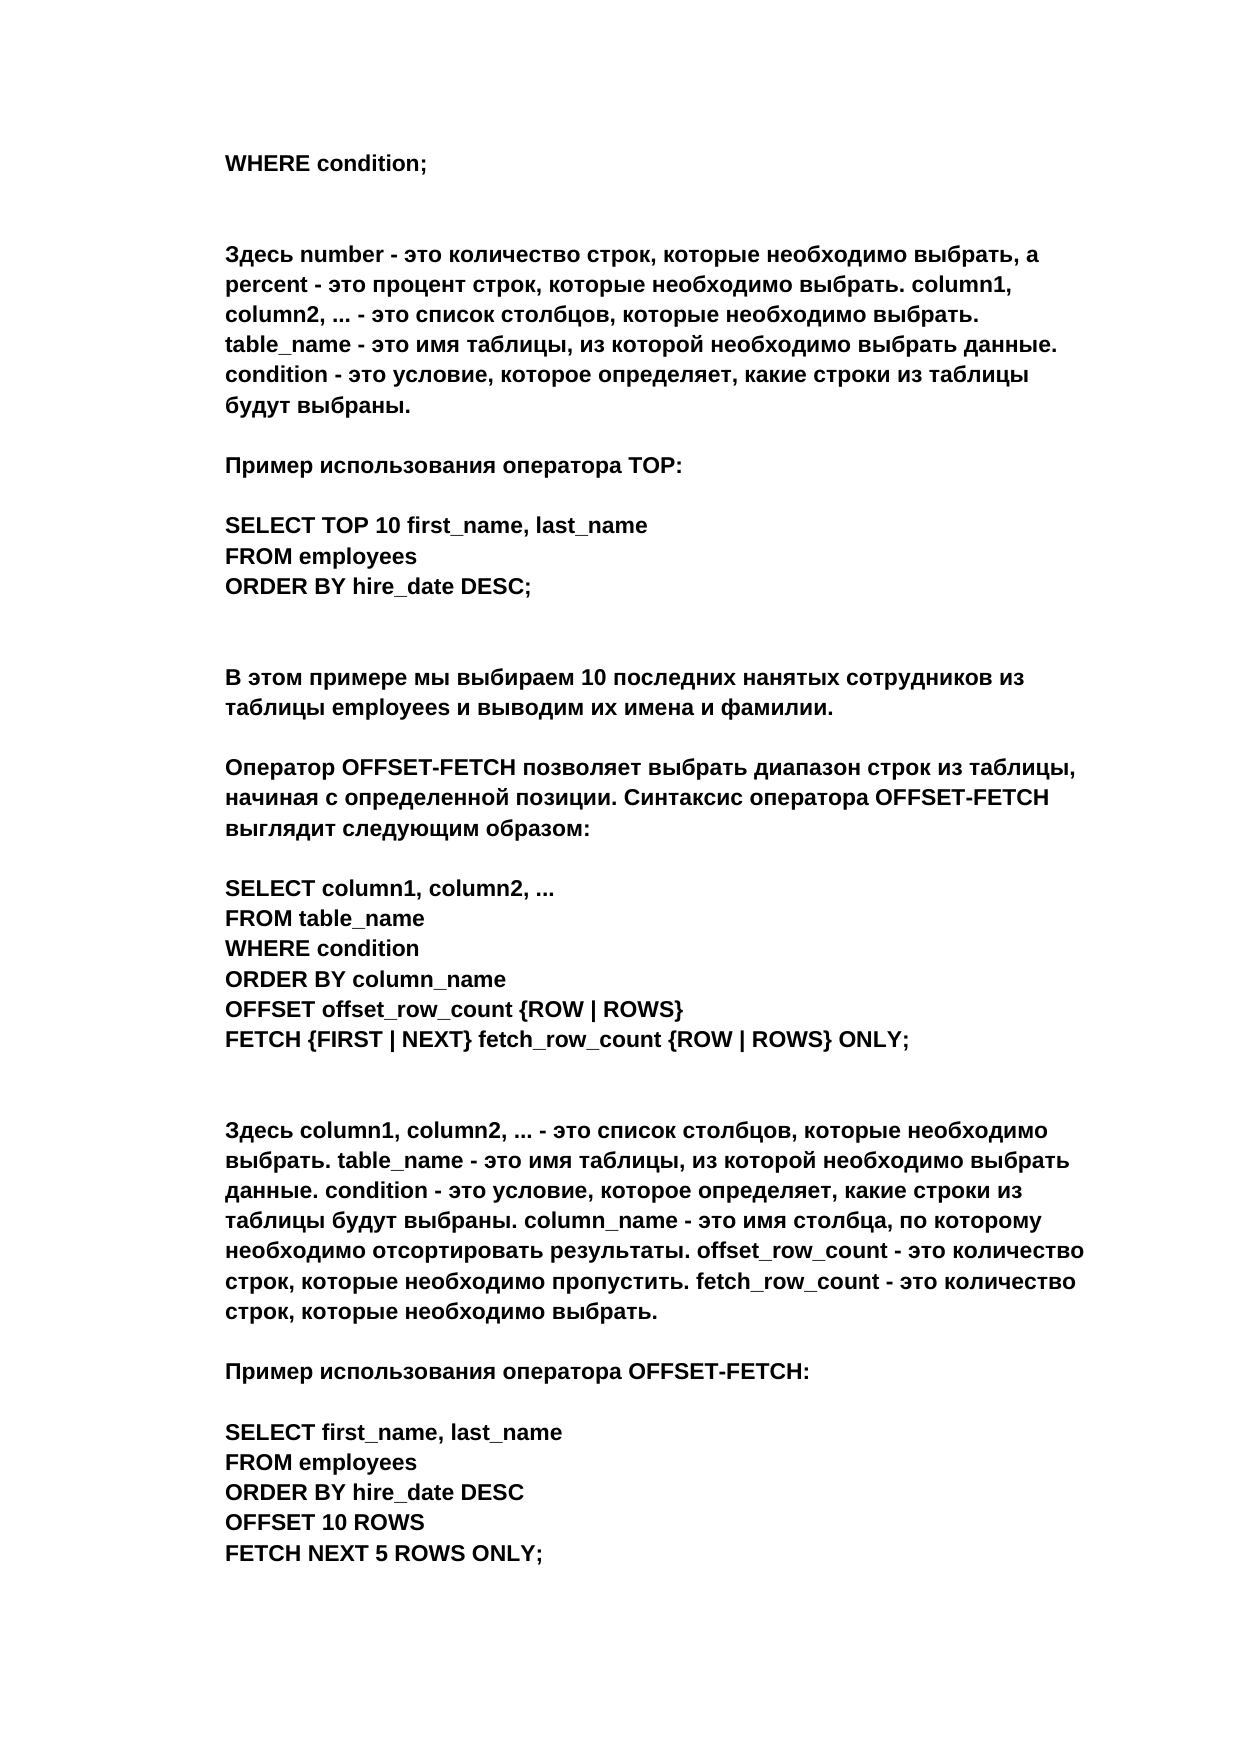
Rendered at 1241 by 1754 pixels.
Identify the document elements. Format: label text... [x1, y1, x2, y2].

text OFFSET offset_row_count {ROW | ROWS} [225, 996, 1090, 1022]
text WHERE condition [225, 935, 1090, 962]
text Здесь number - это количество строк, которые необходимо выбрать, а percent - это процент строк, которые необходимо выбрать. column1, column2, ... - это список столбцов, которые необходимо выбрать. table_name - это имя таблицы, из которой необходимо выбрать данные. condition - это условие, которое определяет, какие строки из таблицы будут выбраны. [225, 241, 1090, 418]
text ORDER BY column_name [225, 966, 1090, 992]
text SELECT TOP 10 first_name, last_name [225, 512, 1090, 539]
text ORDER BY hire_date DESC [225, 1479, 1090, 1506]
text В этом примере мы выбираем 10 последних нанятых сотрудников из таблицы employees и выводим их имена и фамилии. [225, 663, 1090, 720]
text WHERE condition; [225, 150, 1090, 176]
text OFFSET 10 ROWS [225, 1509, 1090, 1536]
text Пример использования оператора OFFSET-FETCH: [225, 1358, 1090, 1385]
text ORDER BY hire_date DESC; [225, 573, 1090, 599]
text FROM employees [225, 543, 1090, 569]
text Пример использования оператора TOP: [225, 452, 1090, 478]
text FETCH {FIRST | NEXT} fetch_row_count {ROW | ROWS} ONLY; [225, 1026, 1090, 1052]
text Здесь column1, column2, ... - это список столбцов, которые необходимо выбрать. table_name - это имя таблицы, из которой необходимо выбрать данные. condition - это условие, которое определяет, какие строки из таблицы будут выбраны. column_name - это имя столбца, по которому необходимо отсортировать результаты. offset_row_count - это количество строк, которые необходимо пропустить. fetch_row_count - это количество строк, которые необходимо выбрать. [225, 1117, 1090, 1324]
text FROM employees [225, 1449, 1090, 1475]
text SELECT first_name, last_name [225, 1419, 1090, 1445]
text Оператор OFFSET-FETCH позволяет выбрать диапазон строк из таблицы, начиная с определенной позиции. Синтаксис оператора OFFSET-FETCH выглядит следующим образом: [225, 754, 1090, 841]
text FROM table_name [225, 905, 1090, 932]
text FETCH NEXT 5 ROWS ONLY; [225, 1539, 1090, 1566]
text SELECT column1, column2, ... [225, 875, 1090, 901]
